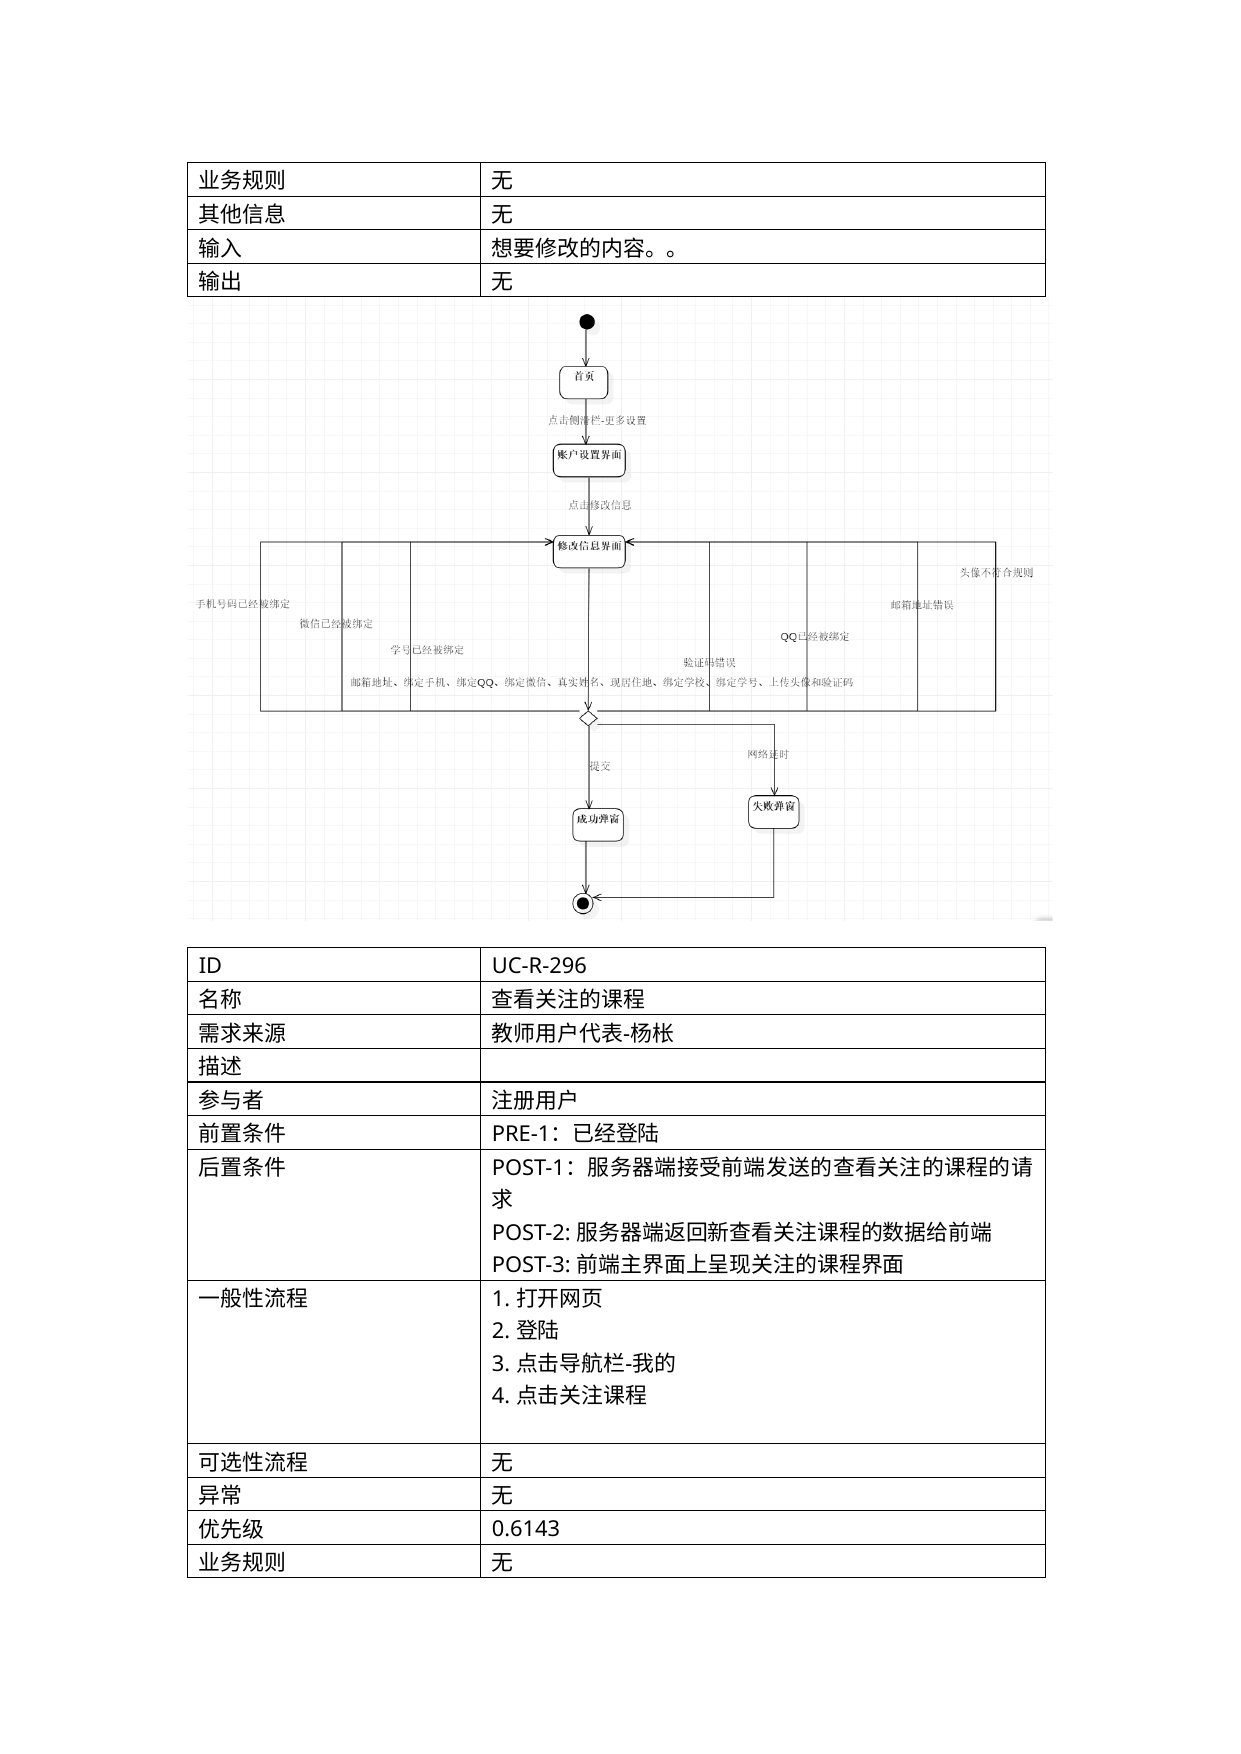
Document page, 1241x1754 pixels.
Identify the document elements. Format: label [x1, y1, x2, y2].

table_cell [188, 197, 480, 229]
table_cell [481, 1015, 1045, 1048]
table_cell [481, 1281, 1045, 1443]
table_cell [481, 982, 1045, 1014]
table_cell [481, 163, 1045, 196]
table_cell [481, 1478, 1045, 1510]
picture [187, 297, 1053, 921]
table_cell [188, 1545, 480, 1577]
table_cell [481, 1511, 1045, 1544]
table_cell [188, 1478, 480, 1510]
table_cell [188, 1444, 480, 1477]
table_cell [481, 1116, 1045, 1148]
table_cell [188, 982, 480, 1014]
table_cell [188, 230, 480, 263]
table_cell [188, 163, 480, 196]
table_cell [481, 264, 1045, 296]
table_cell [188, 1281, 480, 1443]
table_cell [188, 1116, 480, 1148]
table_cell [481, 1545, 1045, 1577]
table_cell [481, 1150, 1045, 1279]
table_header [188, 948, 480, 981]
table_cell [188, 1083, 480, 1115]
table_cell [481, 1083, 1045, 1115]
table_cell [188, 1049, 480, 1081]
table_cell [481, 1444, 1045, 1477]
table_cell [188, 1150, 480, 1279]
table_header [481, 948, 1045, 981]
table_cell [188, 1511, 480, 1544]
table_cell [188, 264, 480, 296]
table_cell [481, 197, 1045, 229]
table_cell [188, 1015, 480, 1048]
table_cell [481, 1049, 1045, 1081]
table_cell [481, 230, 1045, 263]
